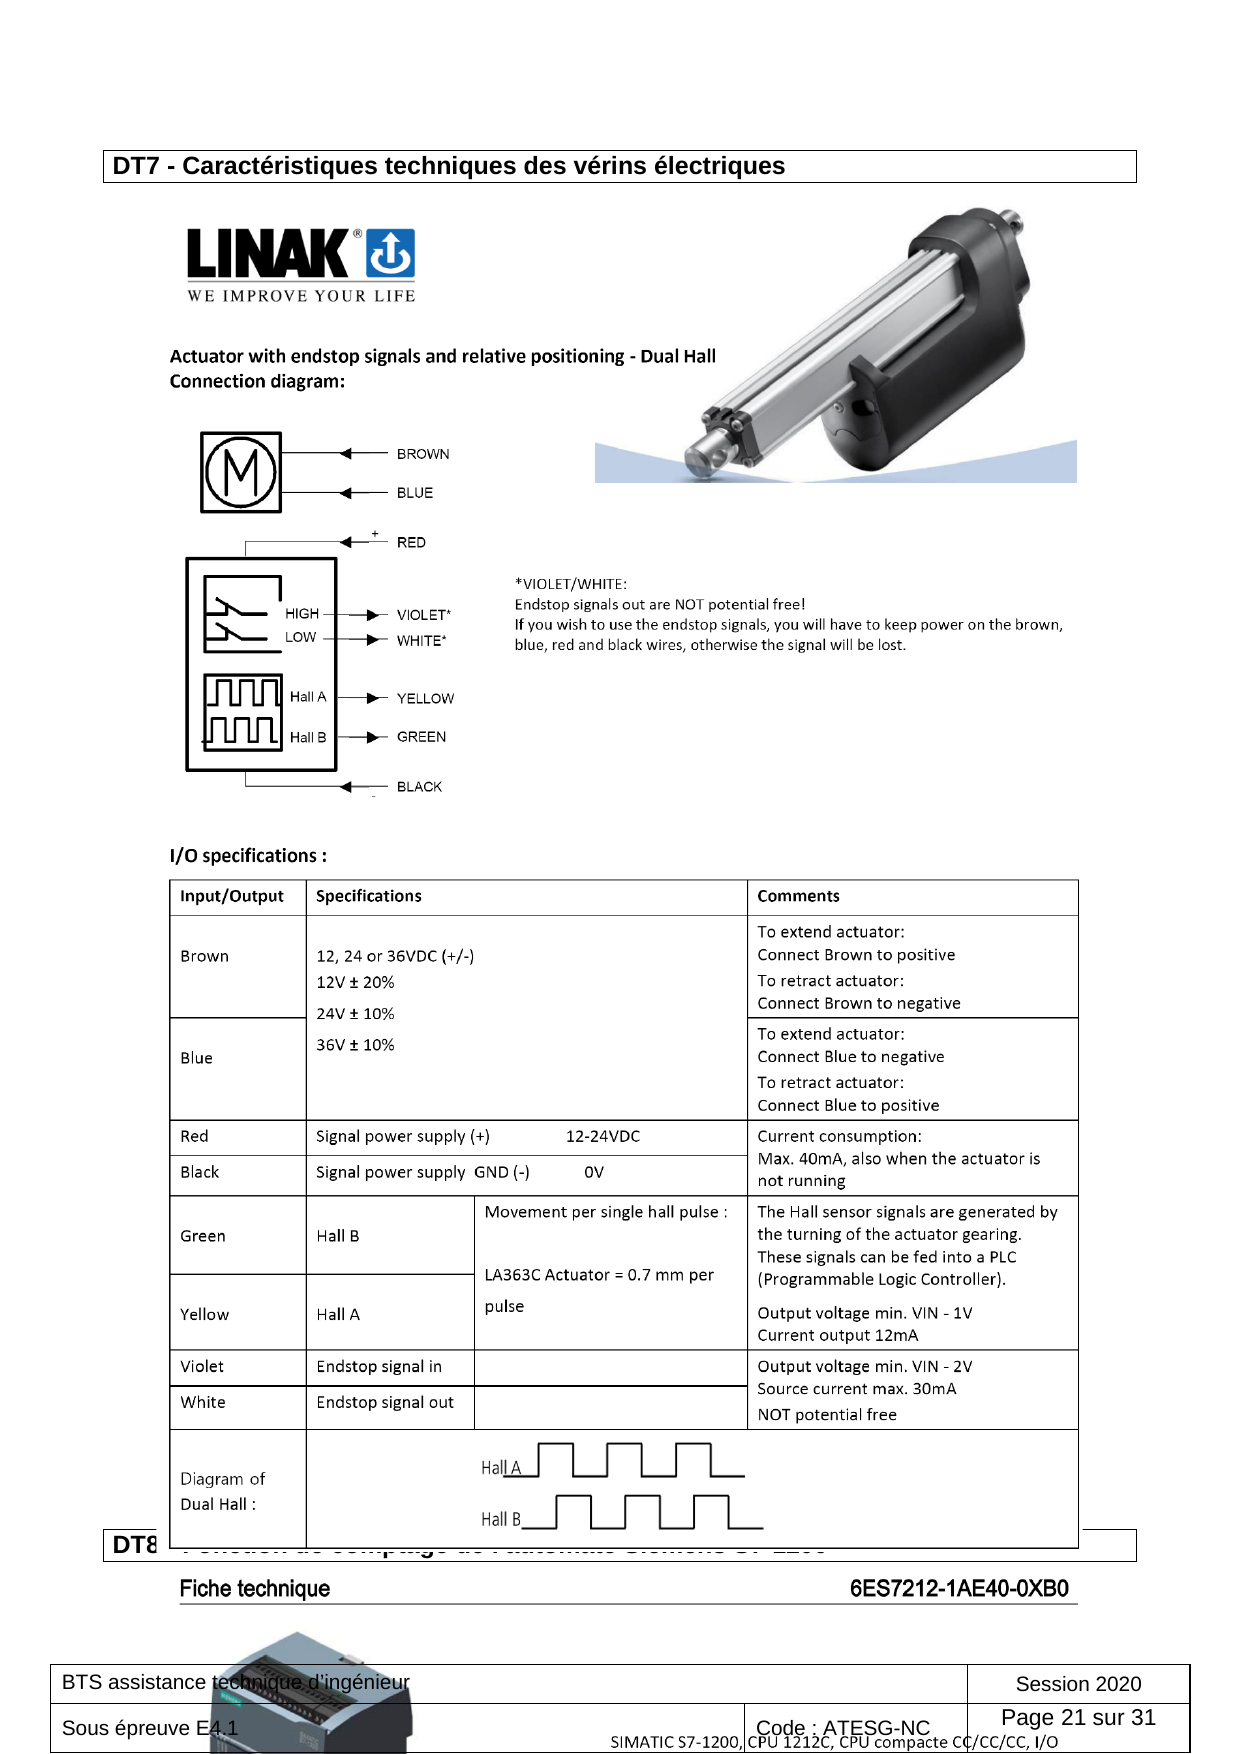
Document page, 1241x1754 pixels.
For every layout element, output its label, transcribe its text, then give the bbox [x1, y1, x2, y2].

picture [132, 1665, 967, 1703]
picture [132, 1704, 744, 1752]
text DT7 - Caractéristiques techniques des vérins électriques [104, 151, 1136, 182]
text DT8 - Fonction de comptage de l’automate Siemens S7-1200 [104, 1530, 1136, 1561]
picture [156, 190, 1083, 1552]
picture [745, 1704, 967, 1752]
picture [968, 1665, 1110, 1703]
picture [968, 1704, 1110, 1752]
picture [132, 1565, 1110, 1664]
